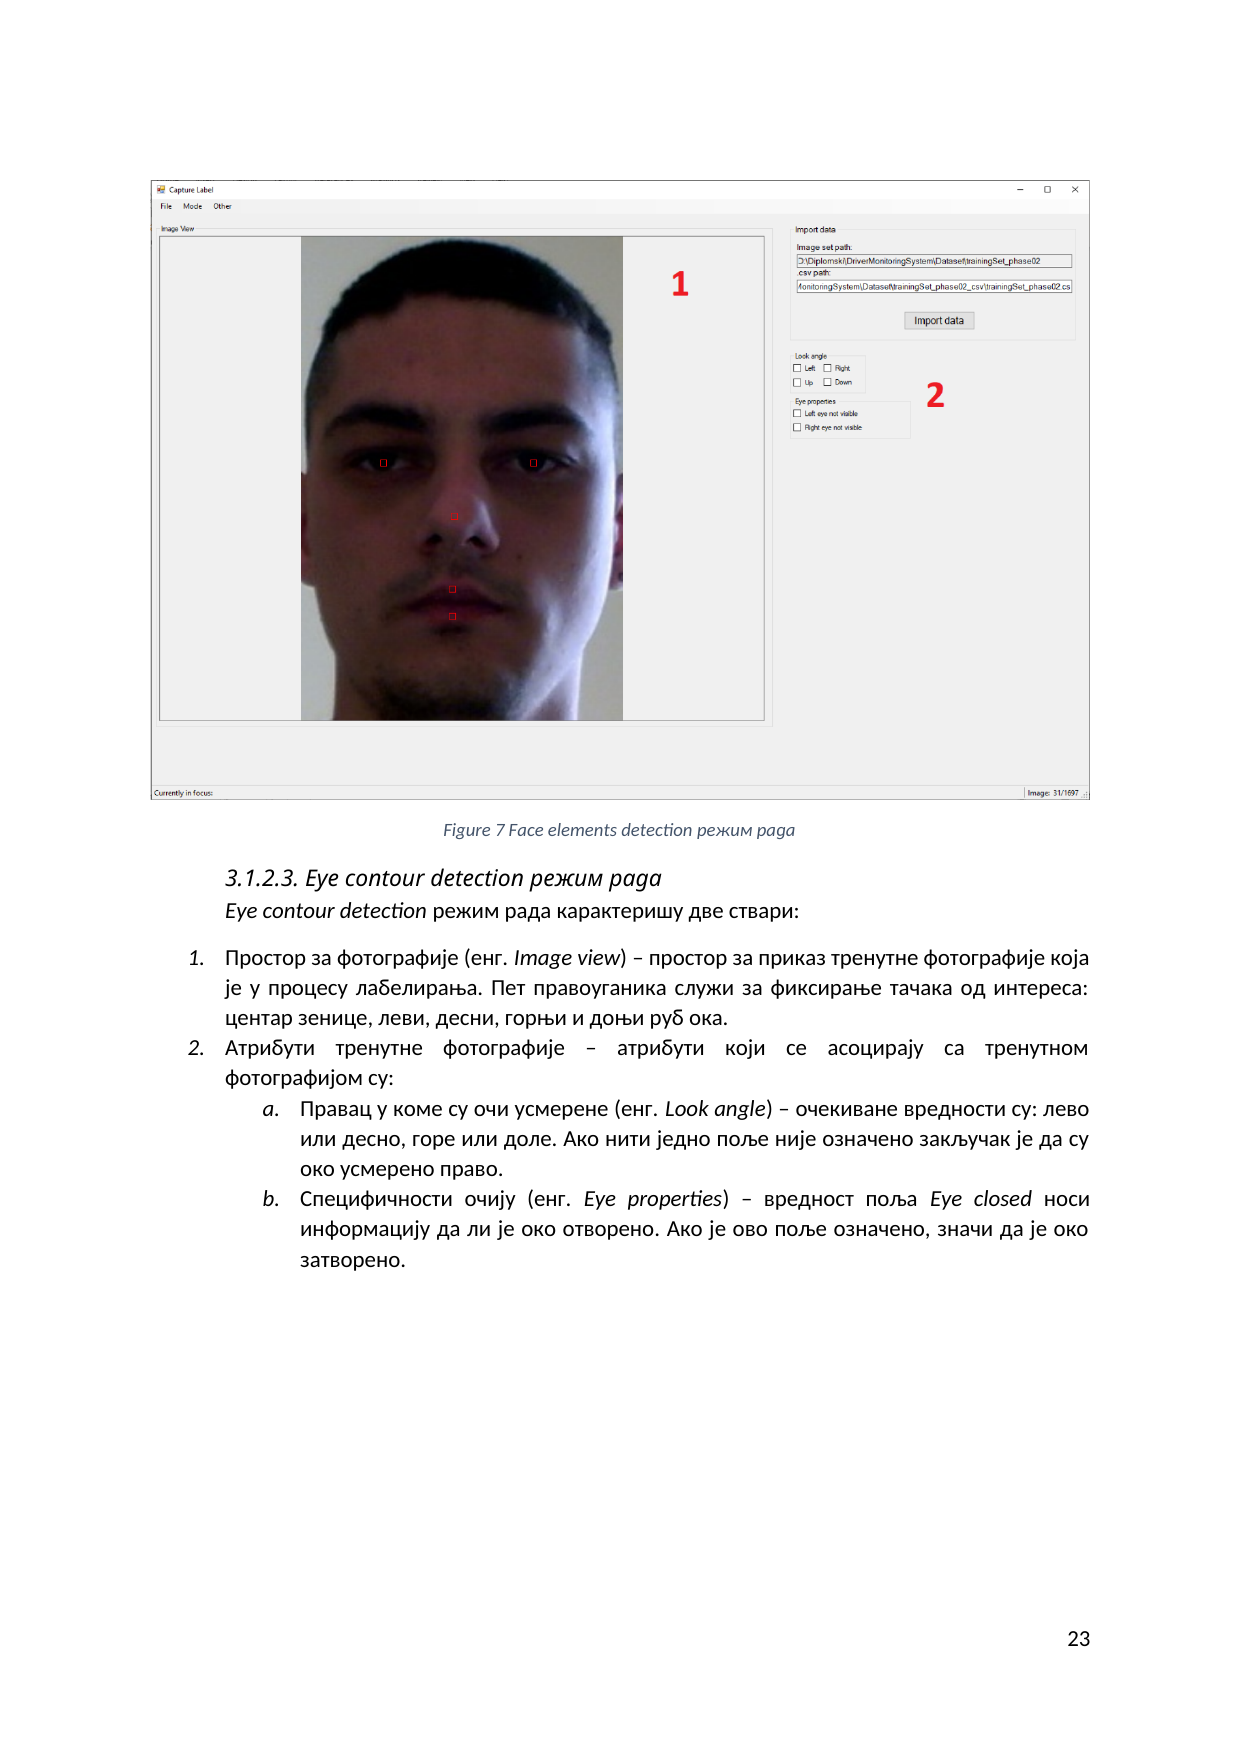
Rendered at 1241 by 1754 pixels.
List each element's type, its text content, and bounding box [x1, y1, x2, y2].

text Eye contour detection режим рада карактеришу две ствари: [150, 896, 1090, 924]
list Специфичности очију (енг. Eye properties) – вредност поља Eye closed носи информацију да ли је око отворено. Ако је ово поље означено, значи да је око затворено. [262, 1184, 1090, 1273]
list Атрибути тренутне фотографије – атрибути који се асоцирају са тренутном фотографијом су: [187, 1033, 1090, 1091]
subtitle 3.1.2.3. Eye contour detection режим рада [150, 862, 1090, 893]
list Правац у коме су очи усмерене (енг. Look angle) – очекиване вредности су: лево или десно, горе или доле. Ако нити једно поље није означено закључак је да су око усмерено право. [262, 1094, 1090, 1182]
list Простор за фотографије (енг. Image view) – простор за приказ тренутне фотографије која је у процесу лабелирања. Пет правоуганика служи за фиксирање тачака од интереса: центар зенице, леви, десни, горњи и доњи руб ока. [187, 943, 1090, 1031]
picture [150, 180, 1090, 800]
